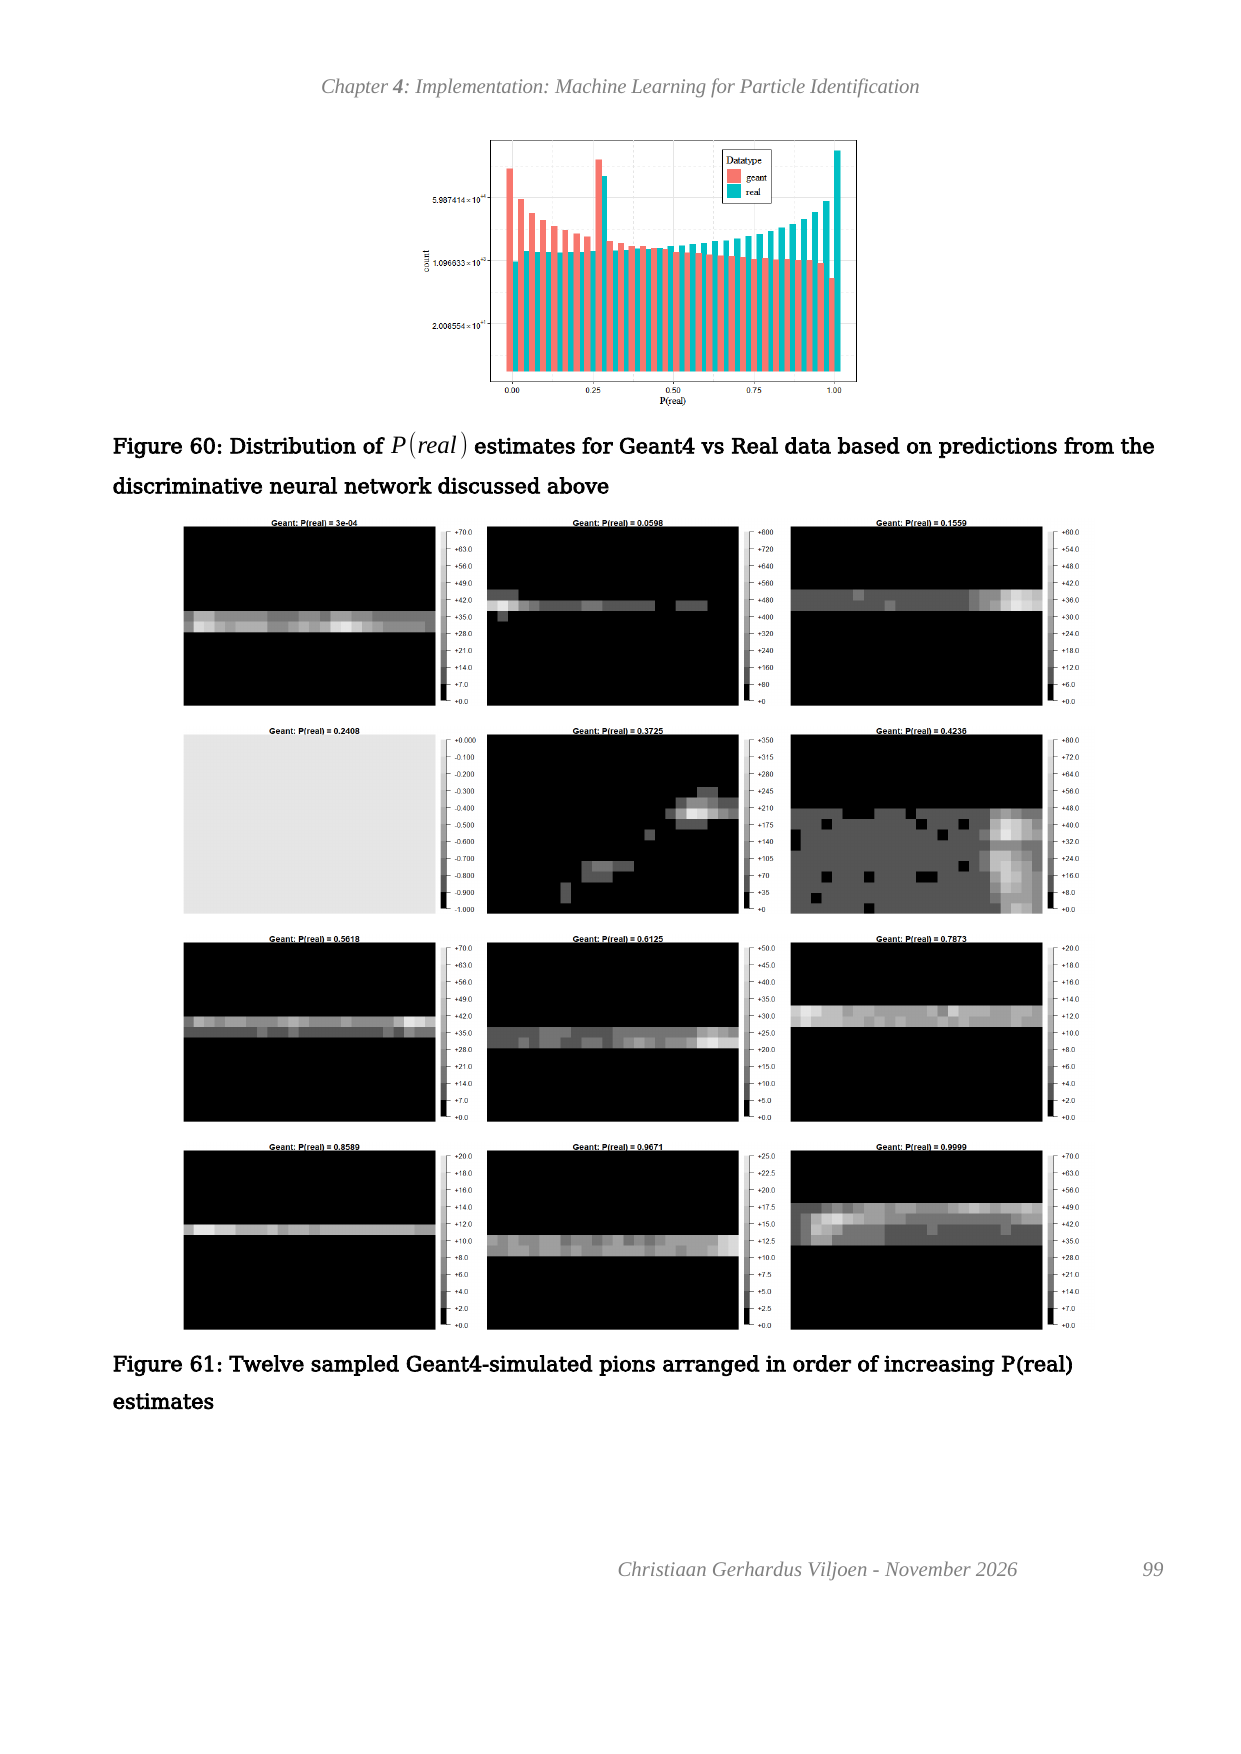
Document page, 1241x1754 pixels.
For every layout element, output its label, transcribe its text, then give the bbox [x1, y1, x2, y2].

picture [183, 726, 1095, 914]
text Figure 61: Twelve sampled Geant4-simulated pions arranged in order of increasing P(real) estimates [112, 1351, 1165, 1413]
picture [183, 1142, 1095, 1330]
picture [183, 934, 1095, 1122]
picture [417, 135, 861, 410]
picture [183, 518, 1095, 706]
text Figure 60: Distribution of estimates for Geant4 vs Real data based on predictions from the discriminative neural network discussed above [112, 430, 1165, 498]
